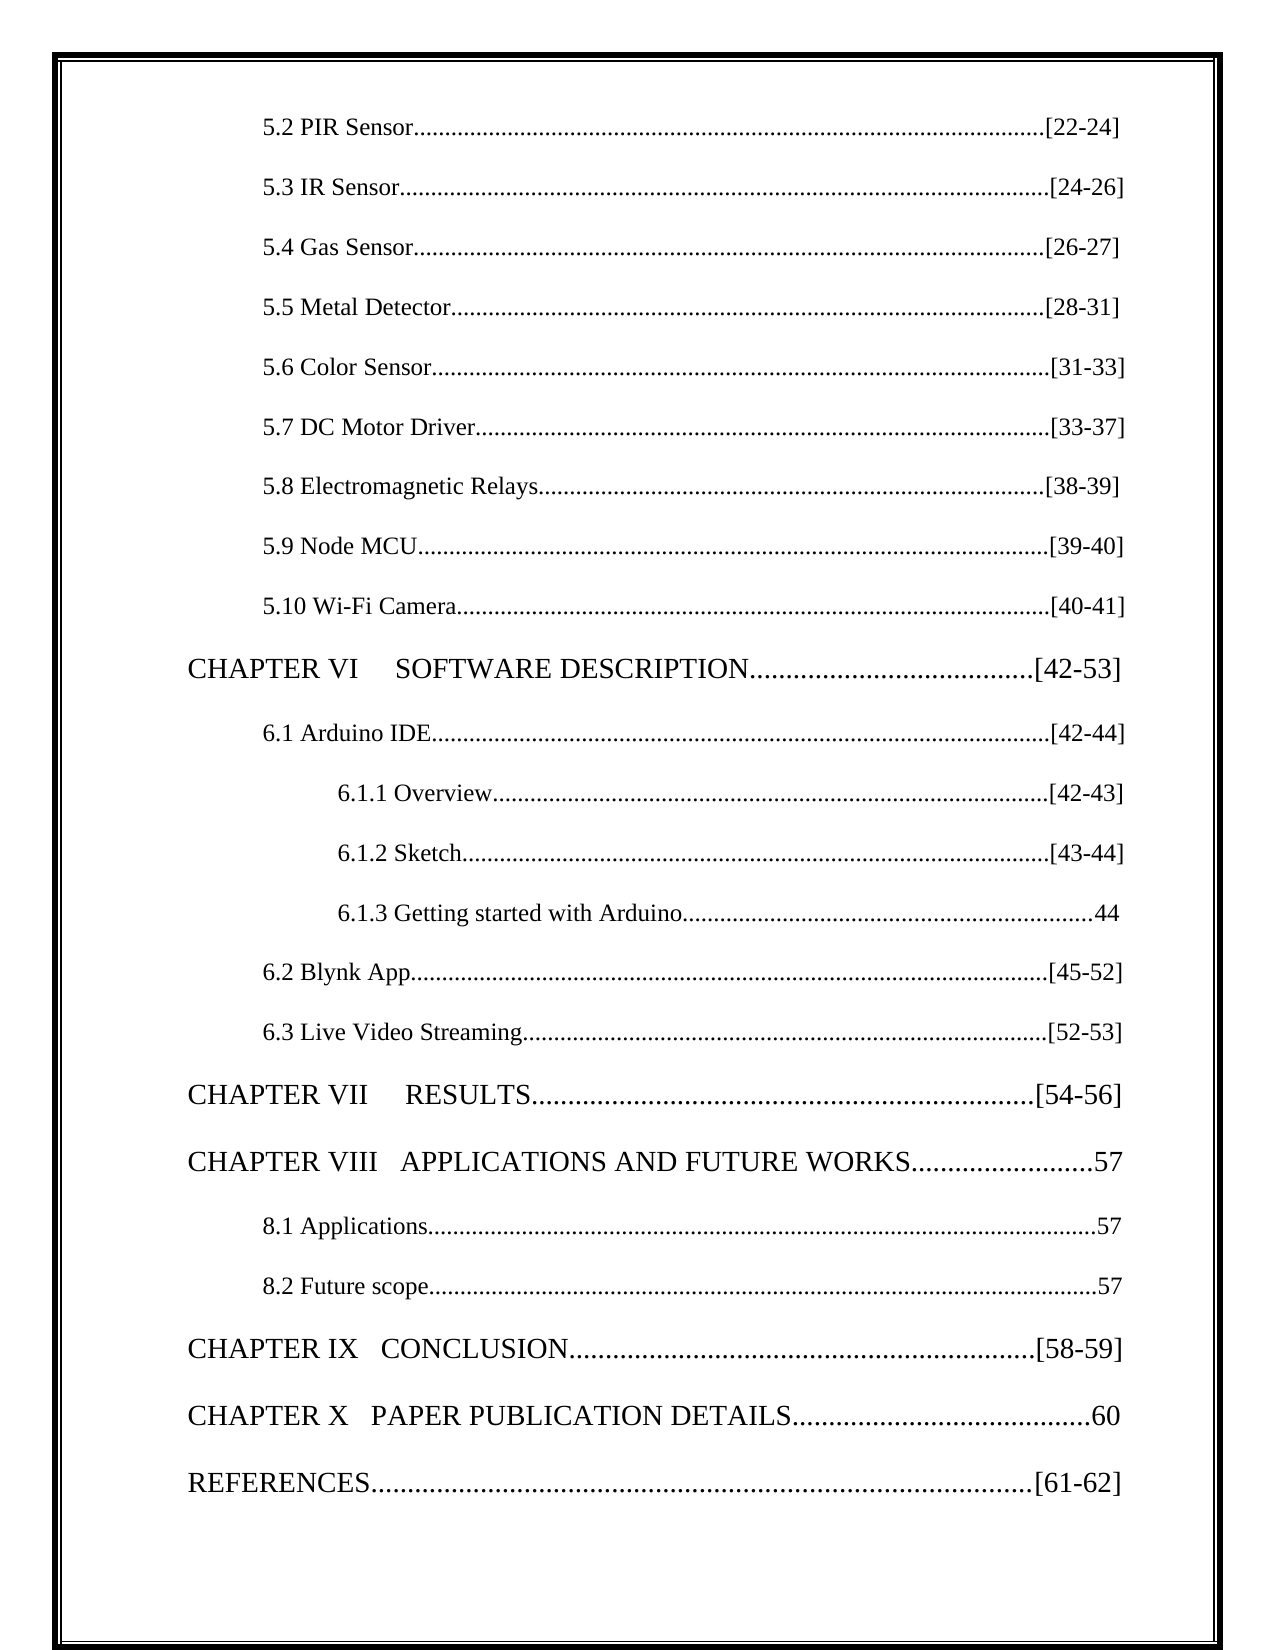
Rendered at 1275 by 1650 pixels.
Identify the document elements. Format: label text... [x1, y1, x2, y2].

list Future scope 57 [262, 1271, 1137, 1300]
list Overview [42-43] [337, 778, 1137, 807]
list Metal Detector [28-31] [262, 292, 1137, 321]
list Live Video Streaming [52-53] [262, 1017, 1137, 1046]
text 5.9 Node MCU [39-40] [262, 531, 1137, 560]
text 6.1.2 Sketch [43-44] [337, 838, 1137, 867]
text REFERENCES [61-62] [187, 1465, 1137, 1498]
text 6.1.3 Getting started with Arduino 44 [337, 898, 1137, 926]
list Applications 57 [262, 1211, 1137, 1240]
list Electromagnetic Relays [38-39] [262, 471, 1137, 500]
list Gas Sensor [26-27] [262, 232, 1137, 261]
text CHAPTER VIII APPLICATIONS AND FUTURE WORKS 57 [187, 1144, 1137, 1178]
text CHAPTER VII RESULTS [54-56] [187, 1077, 1137, 1111]
list Color Sensor [31-33] [262, 352, 1137, 381]
list Arduino IDE [42-44] [262, 718, 1137, 747]
list PIR Sensor [22-24] [262, 112, 1137, 141]
text CHAPTER IX CONCLUSION [58-59] [187, 1331, 1137, 1364]
list IR Sensor [24-26] [262, 172, 1137, 201]
text 5.10 Wi-Fi Camera [40-41] [262, 591, 1137, 620]
text CHAPTER VI SOFTWARE DESCRIPTION [42-53] [187, 651, 1137, 684]
list Blynk App [45-52] [262, 957, 1137, 986]
list DC Motor Driver [33-37] [262, 412, 1137, 440]
text CHAPTER X PAPER PUBLICATION DETAILS 60 [187, 1398, 1137, 1432]
